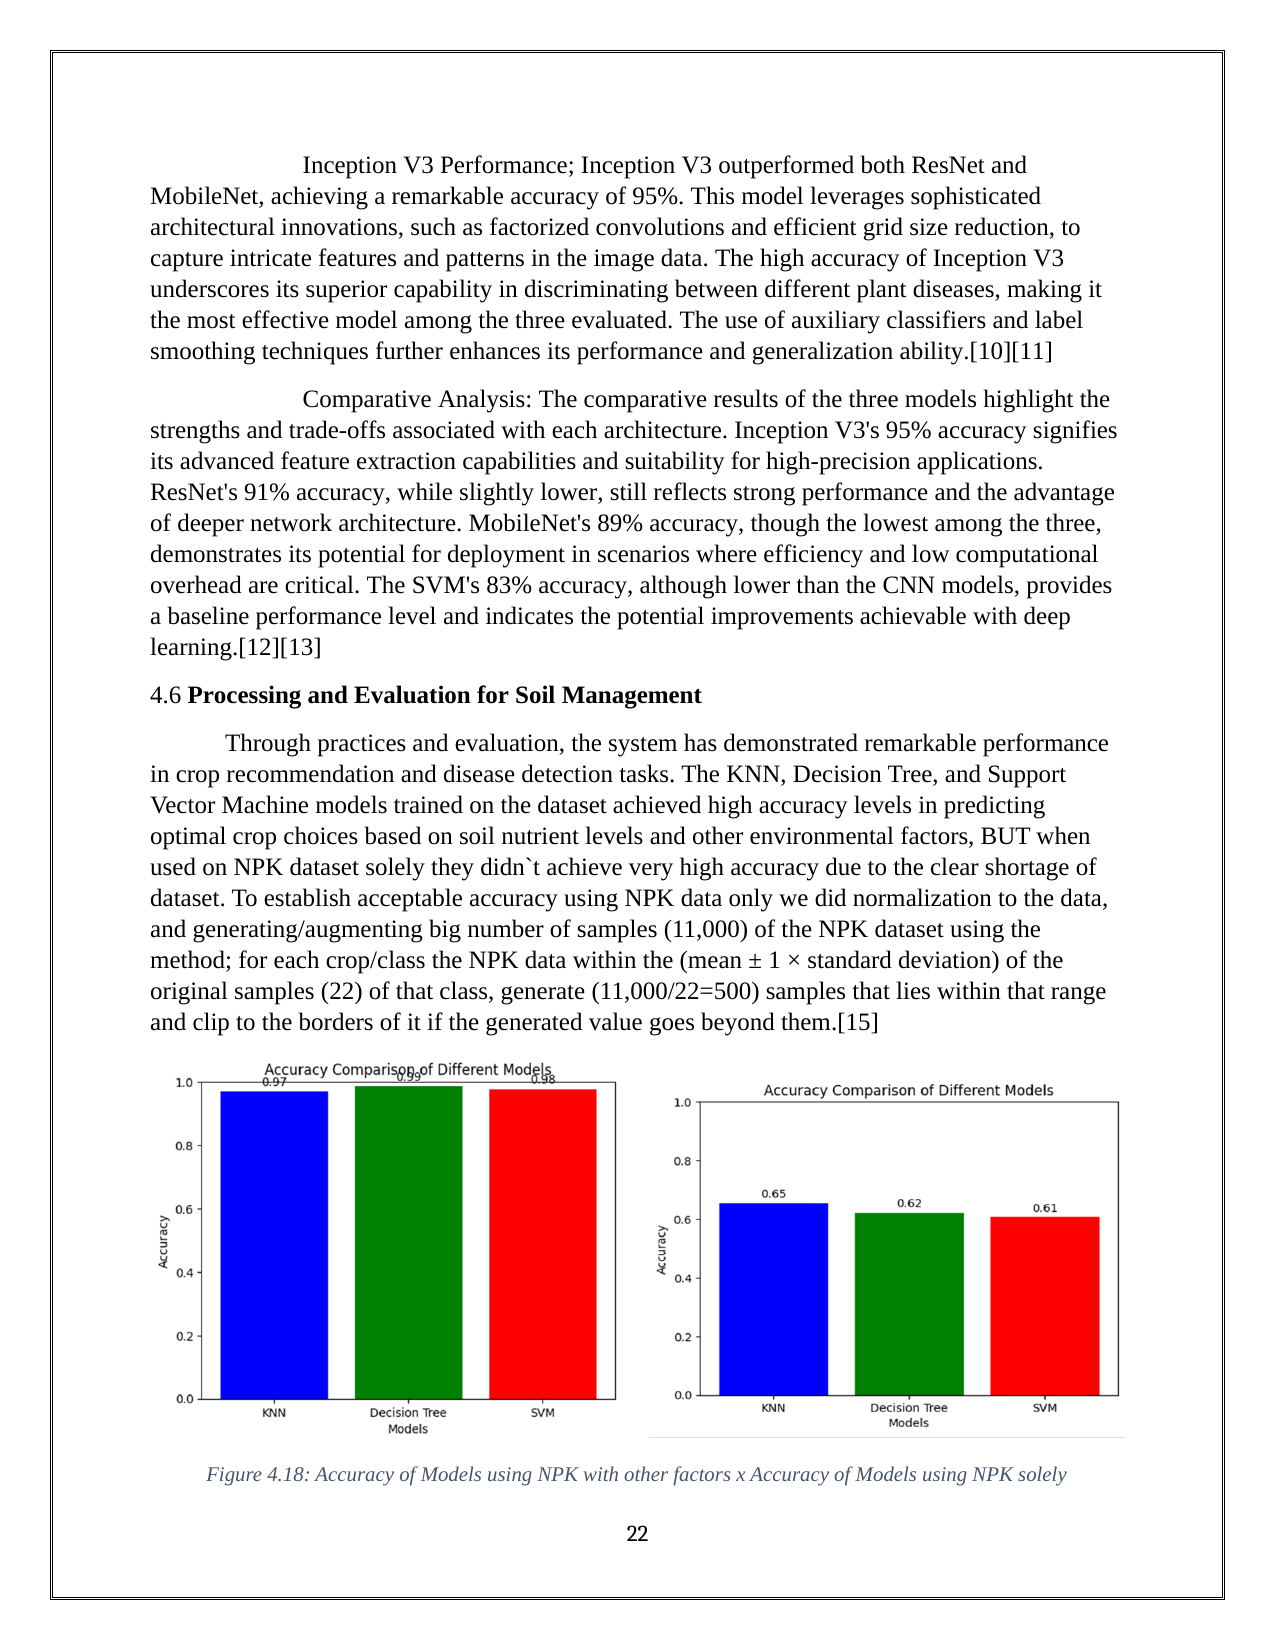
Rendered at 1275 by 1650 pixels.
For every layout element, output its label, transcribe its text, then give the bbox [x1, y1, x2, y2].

text Figure 4.18: Accuracy of Models using NPK with other factors x Accuracy of Models using NPK solely [150, 1462, 1125, 1486]
text Inception V3 Performance; Inception V3 outperformed both ResNet and MobileNet, achieving a remarkable accuracy of 95%. This model leverages sophisticated architectural innovations, such as factorized convolutions and efficient grid size reduction, to capture intricate features and patterns in the image data. The high accuracy of Inception V3 underscores its superior capability in discriminating between different plant diseases, making it the most effective model among the three evaluated. The use of auxiliary classifiers and label smoothing techniques further enhances its performance and generalization ability.[10][11] [150, 150, 1125, 365]
text Comparative Analysis: The comparative results of the three models highlight the strengths and trade-offs associated with each architecture. Inception V3's 95% accuracy signifies its advanced feature extraction capabilities and suitability for high-precision applications. ResNet's 91% accuracy, while slightly lower, still reflects strong performance and the advantage of deeper network architecture. MobileNet's 89% accuracy, though the lowest among the three, demonstrates its potential for deployment in scenarios where efficiency and low computational overhead are critical. The SVM's 83% accuracy, although lower than the CNN models, provides a baseline performance level and indicates the potential improvements achievable with deep learning.[12][13] [150, 384, 1125, 661]
text Through practices and evaluation, the system has demonstrated remarkable performance in crop recommendation and disease detection tasks. The KNN, Decision Tree, and Support Vector Machine models trained on the dataset achieved high accuracy levels in predicting optimal crop choices based on soil nutrient levels and other environmental factors, BUT when used on NPK dataset solely they didn`t achieve very high accuracy due to the clear shortage of dataset. To establish acceptable accuracy using NPK data only we did normalization to the data, and generating/augmenting big number of samples (11,000) of the NPK dataset using the method; for each crop/class the NPK data within the (mean ± 1 × standard deviation) of the original samples (22) of that class, generate (11,000/22=500) samples that lies within that range and clip to the borders of it if the generated value goes beyond them.[15] [150, 728, 1125, 1036]
picture [150, 1054, 1125, 1444]
text 4.6 Processing and Evaluation for Soil Management [150, 680, 1125, 709]
